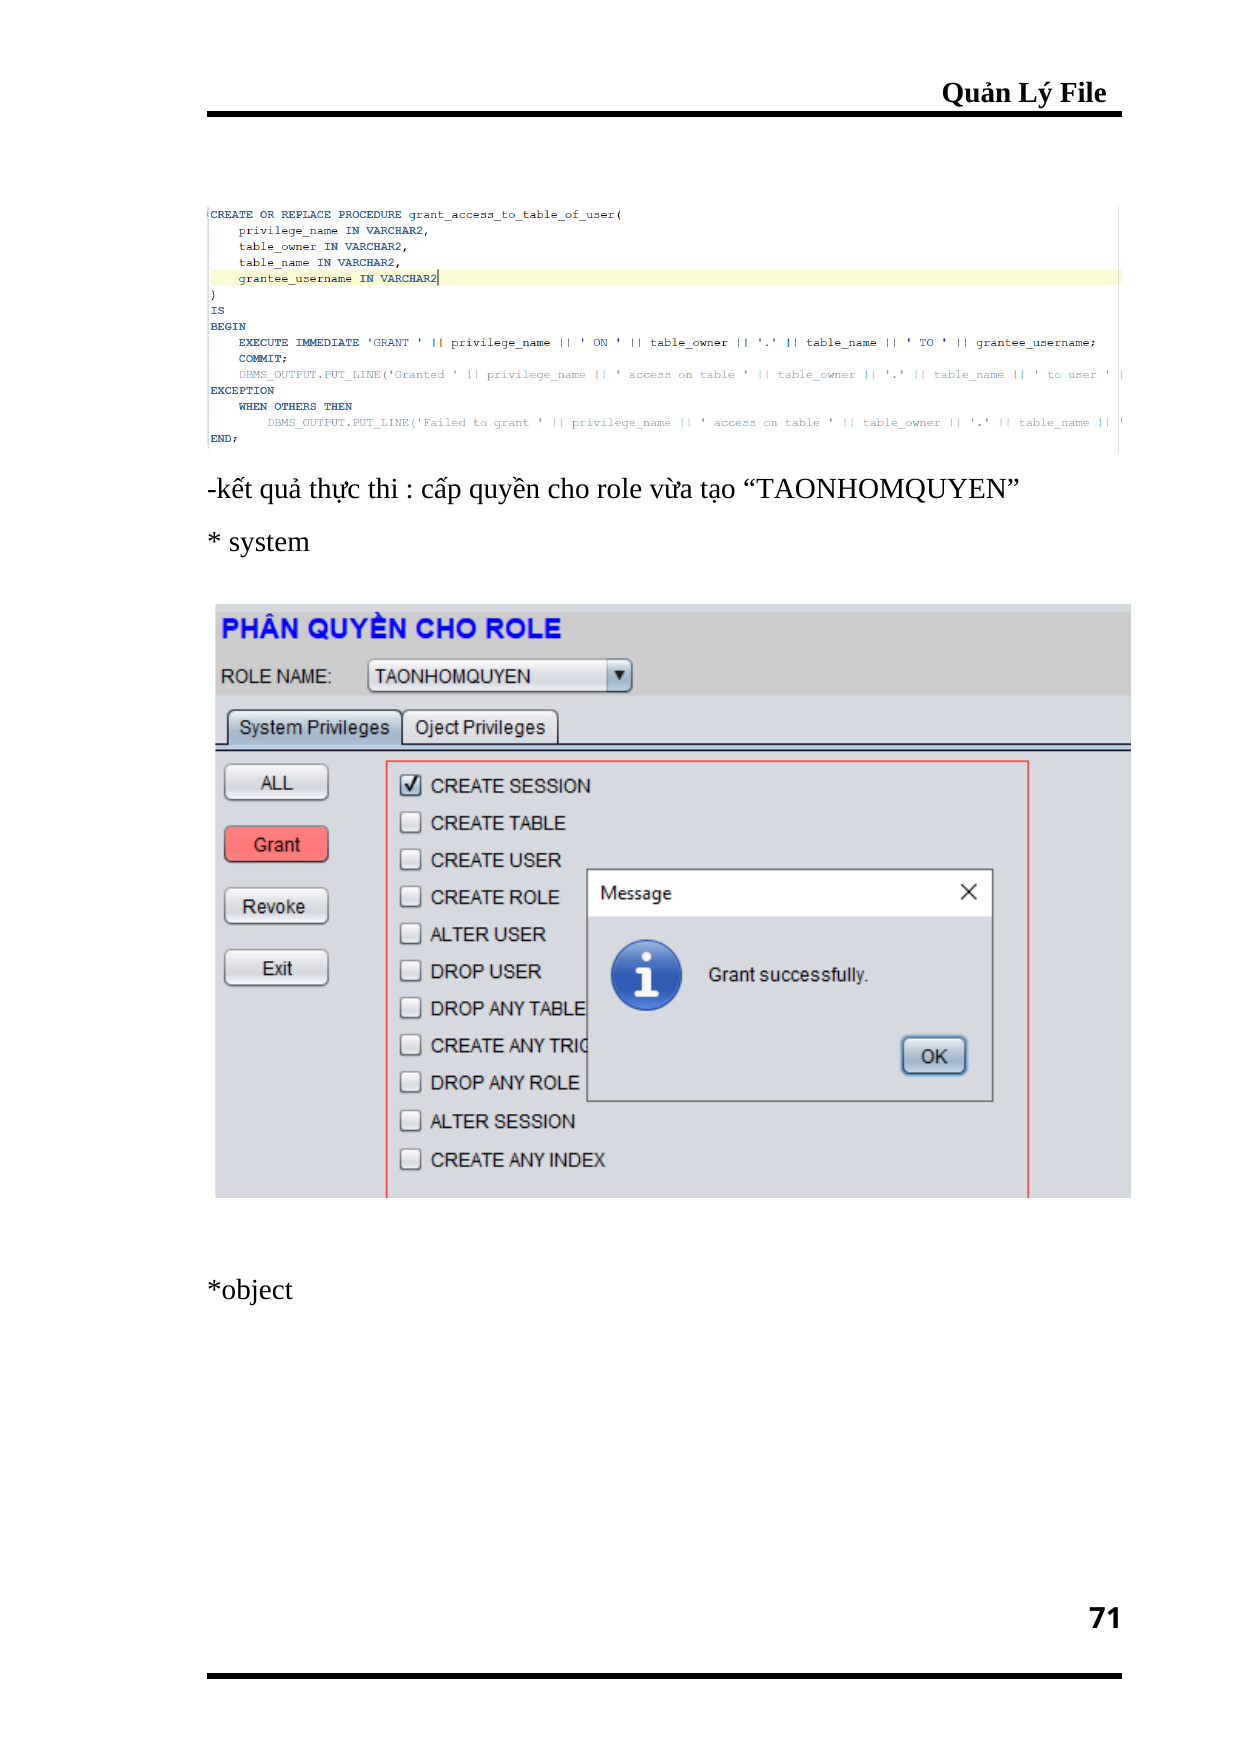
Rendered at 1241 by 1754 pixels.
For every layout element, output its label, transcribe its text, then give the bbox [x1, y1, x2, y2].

picture [206, 206, 1123, 453]
text * system [207, 524, 1122, 558]
picture [215, 604, 1131, 1198]
text -kết quả thực thi : cấp quyền cho role vừa tạo “TAONHOMQUYEN” [207, 472, 1122, 505]
text *object [207, 1272, 1122, 1306]
